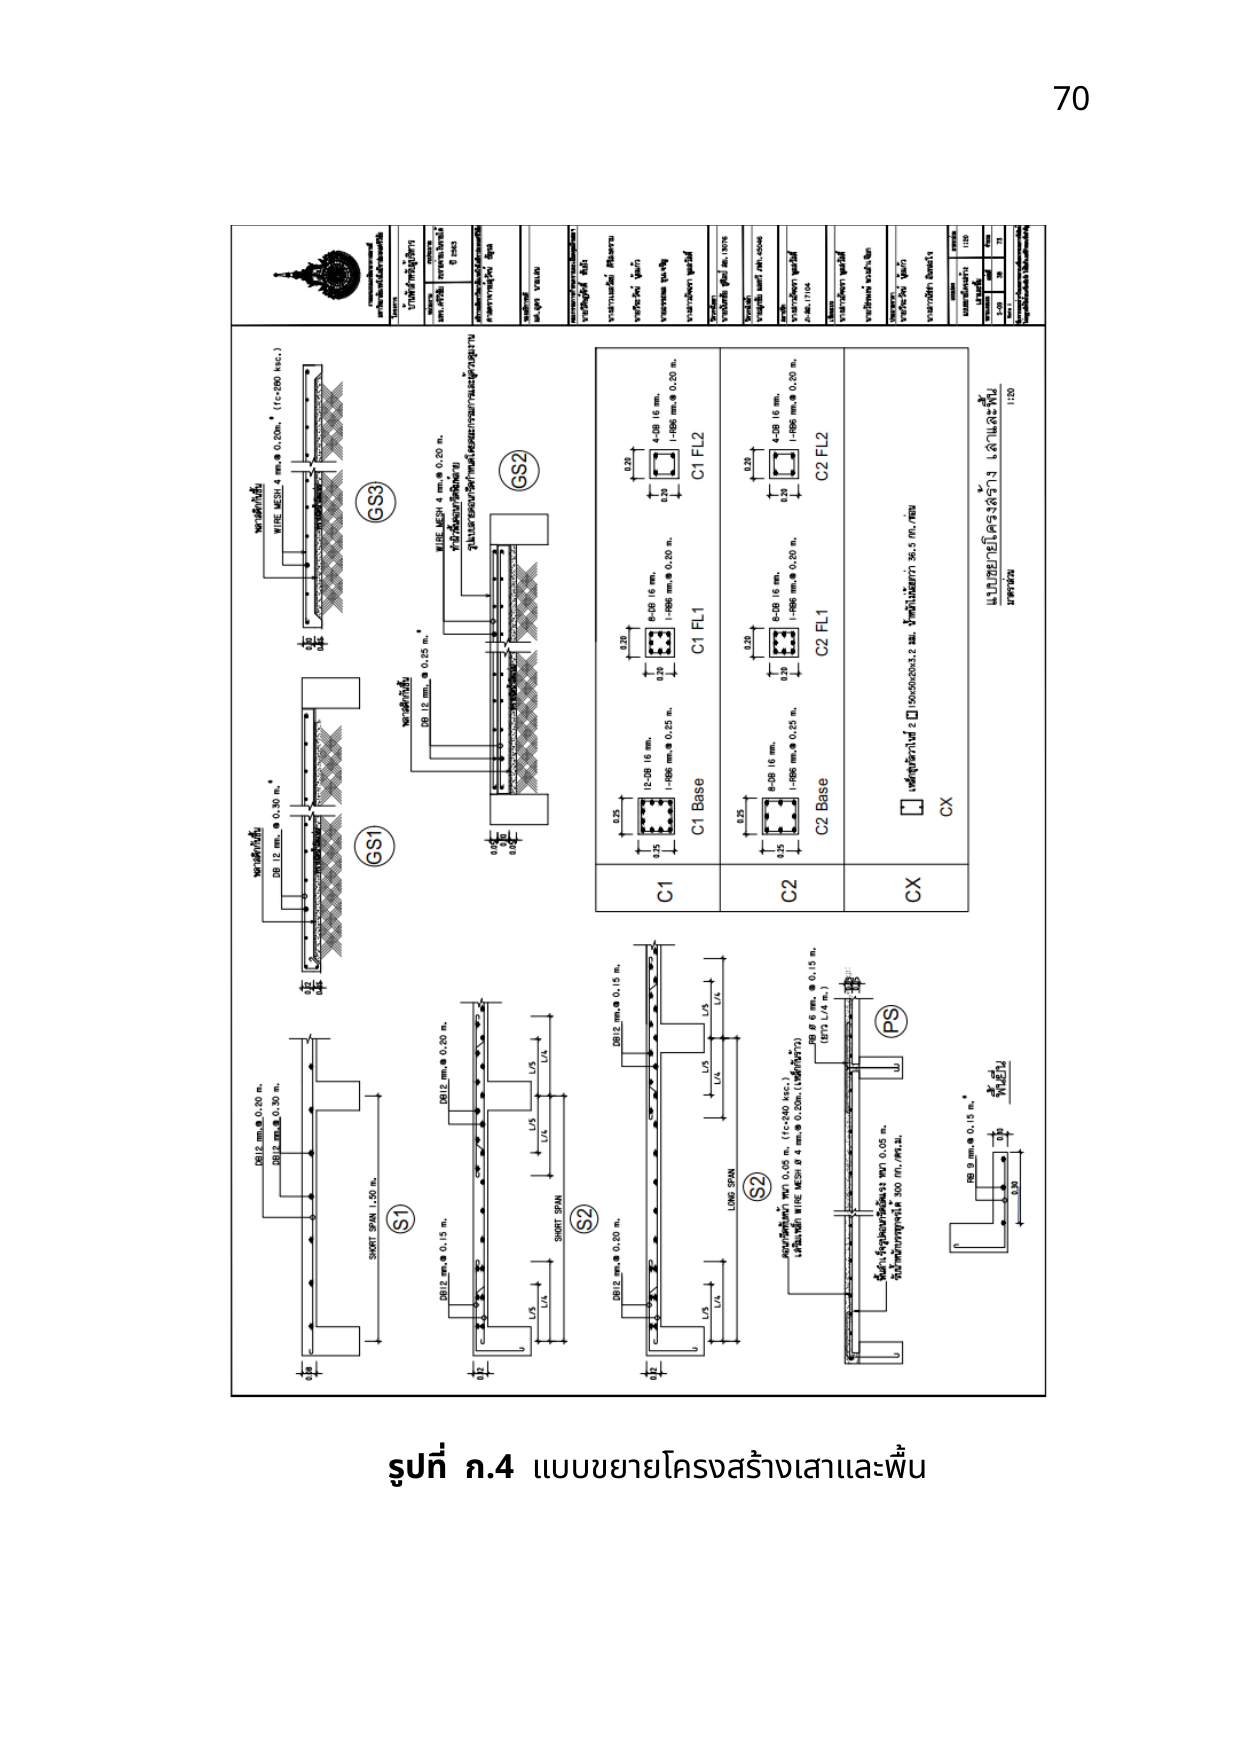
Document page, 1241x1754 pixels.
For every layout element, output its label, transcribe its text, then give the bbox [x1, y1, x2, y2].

picture [225, 225, 1052, 1398]
text รูปที่ ก.4 แบบขยายโครงสร้างเสาและพื้น [225, 1442, 1090, 1493]
